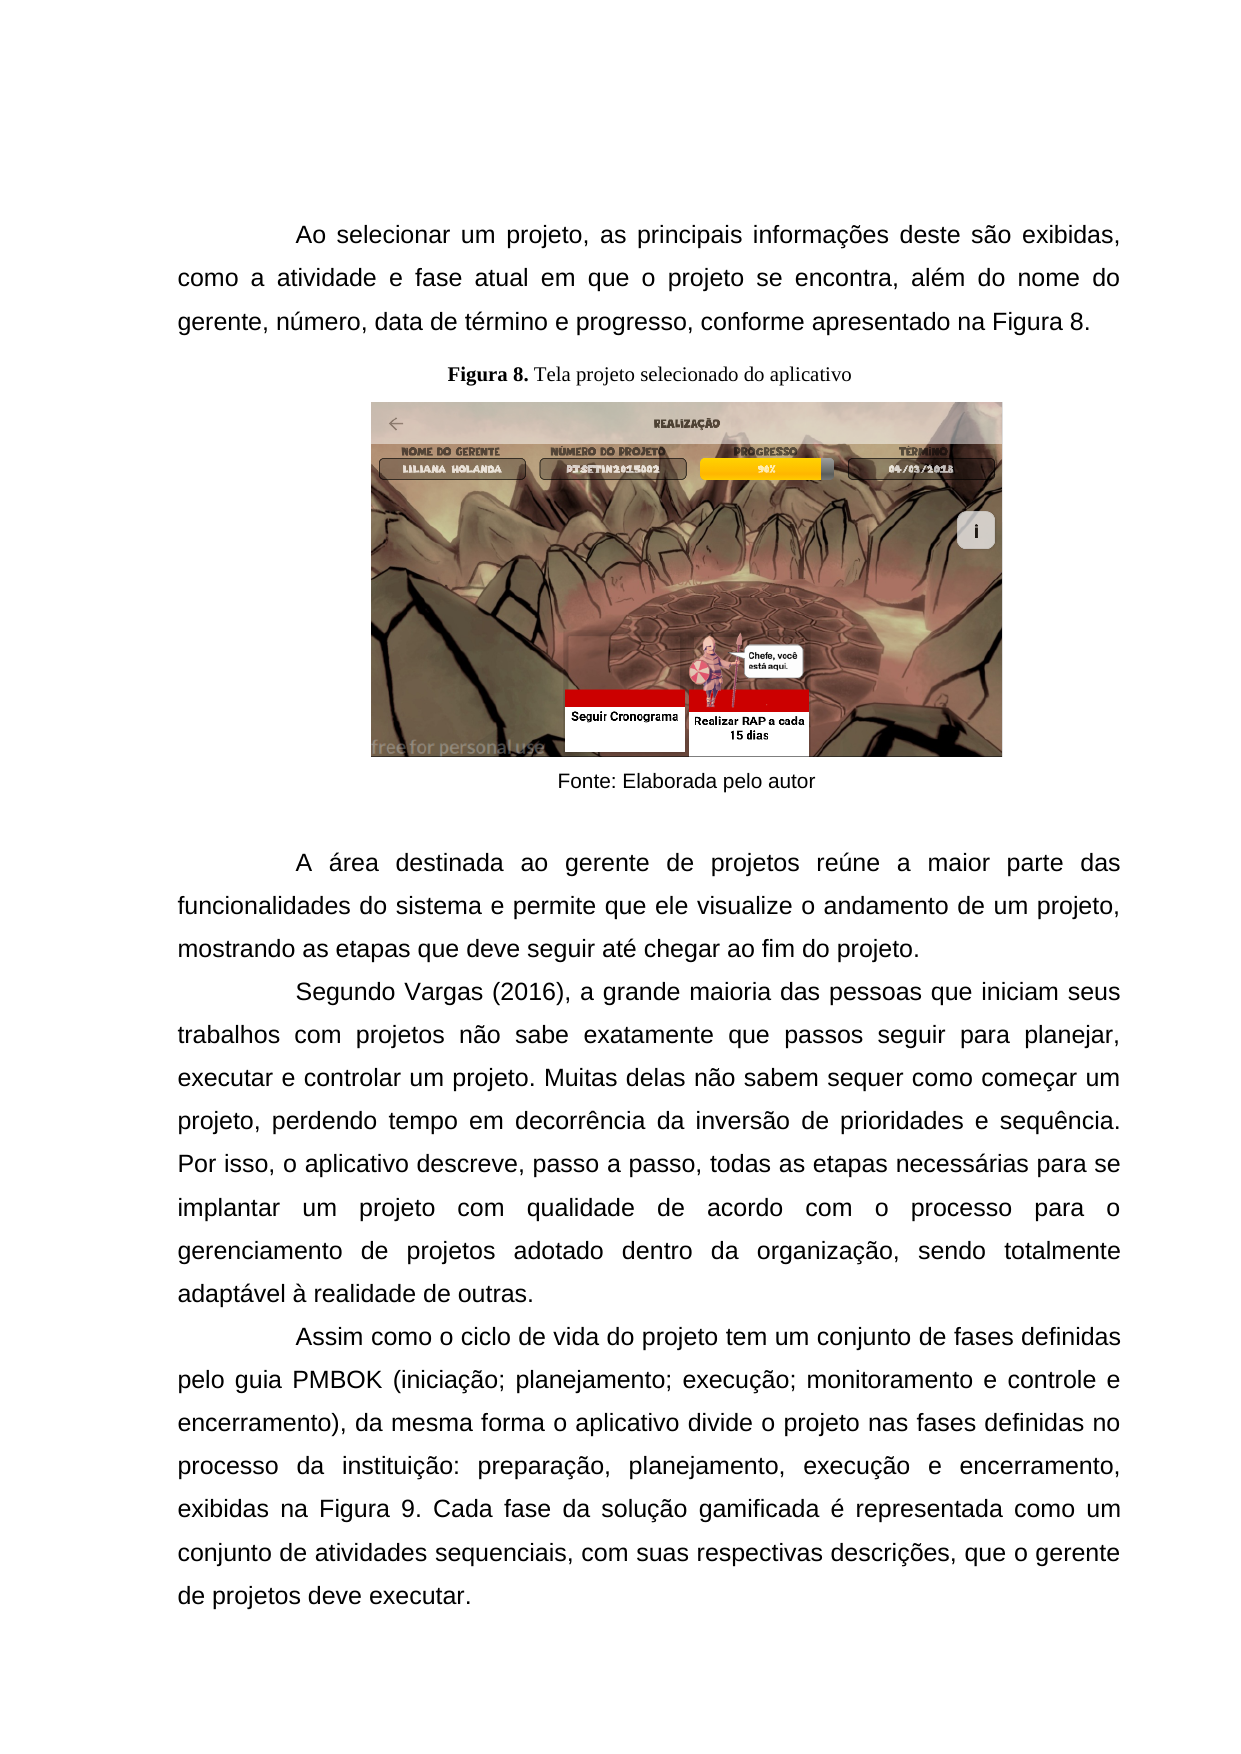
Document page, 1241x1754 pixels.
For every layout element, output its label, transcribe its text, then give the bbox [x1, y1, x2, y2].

text Figura 8. Tela projeto selecionado do aplicativo [177, 362, 1122, 386]
text Segundo Vargas (2016), a grande maioria das pessoas que iniciam seus trabalhos com projetos não sabe exatamente que passos seguir para planejar, executar e controlar um projeto. Muitas delas não sabem sequer como começar um projeto, perdendo tempo em decorrência da inversão de prioridades e sequência. Por isso, o aplicativo descreve, passo a passo, todas as etapas necessárias para se implantar um projeto com qualidade de acordo com o processo para o gerenciamento de projetos adotado dentro da organização, sendo totalmente adaptável à realidade de outras. [177, 977, 1122, 1307]
text Assim como o ciclo de vida do projeto tem um conjunto de fases definidas pelo guia PMBOK (iniciação; planejamento; execução; monitoramento e controle e encerramento), da mesma forma o aplicativo divide o projeto nas fases definidas no processo da instituição: preparação, planejamento, execução e encerramento, exibidas na Figura 9. Cada fase da solução gamificada é representada como um conjunto de atividades sequenciais, com suas respectivas descrições, que o gerente de projetos deve executar. [177, 1322, 1122, 1609]
text Fonte: Elaborada pelo autor [251, 768, 1122, 792]
picture [371, 402, 1003, 757]
text A área destinada ao gerente de projetos reúne a maior parte das funcionalidades do sistema e permite que ele visualize o andamento de um projeto, mostrando as etapas que deve seguir até chegar ao fim do projeto. [177, 847, 1122, 962]
text Ao selecionar um projeto, as principais informações deste são exibidas como a atividade e fase atual em que o projeto se encontra, além do nome do gerente, número, data de término e progresso, conforme apresentado na Figura 8. [177, 220, 1122, 335]
